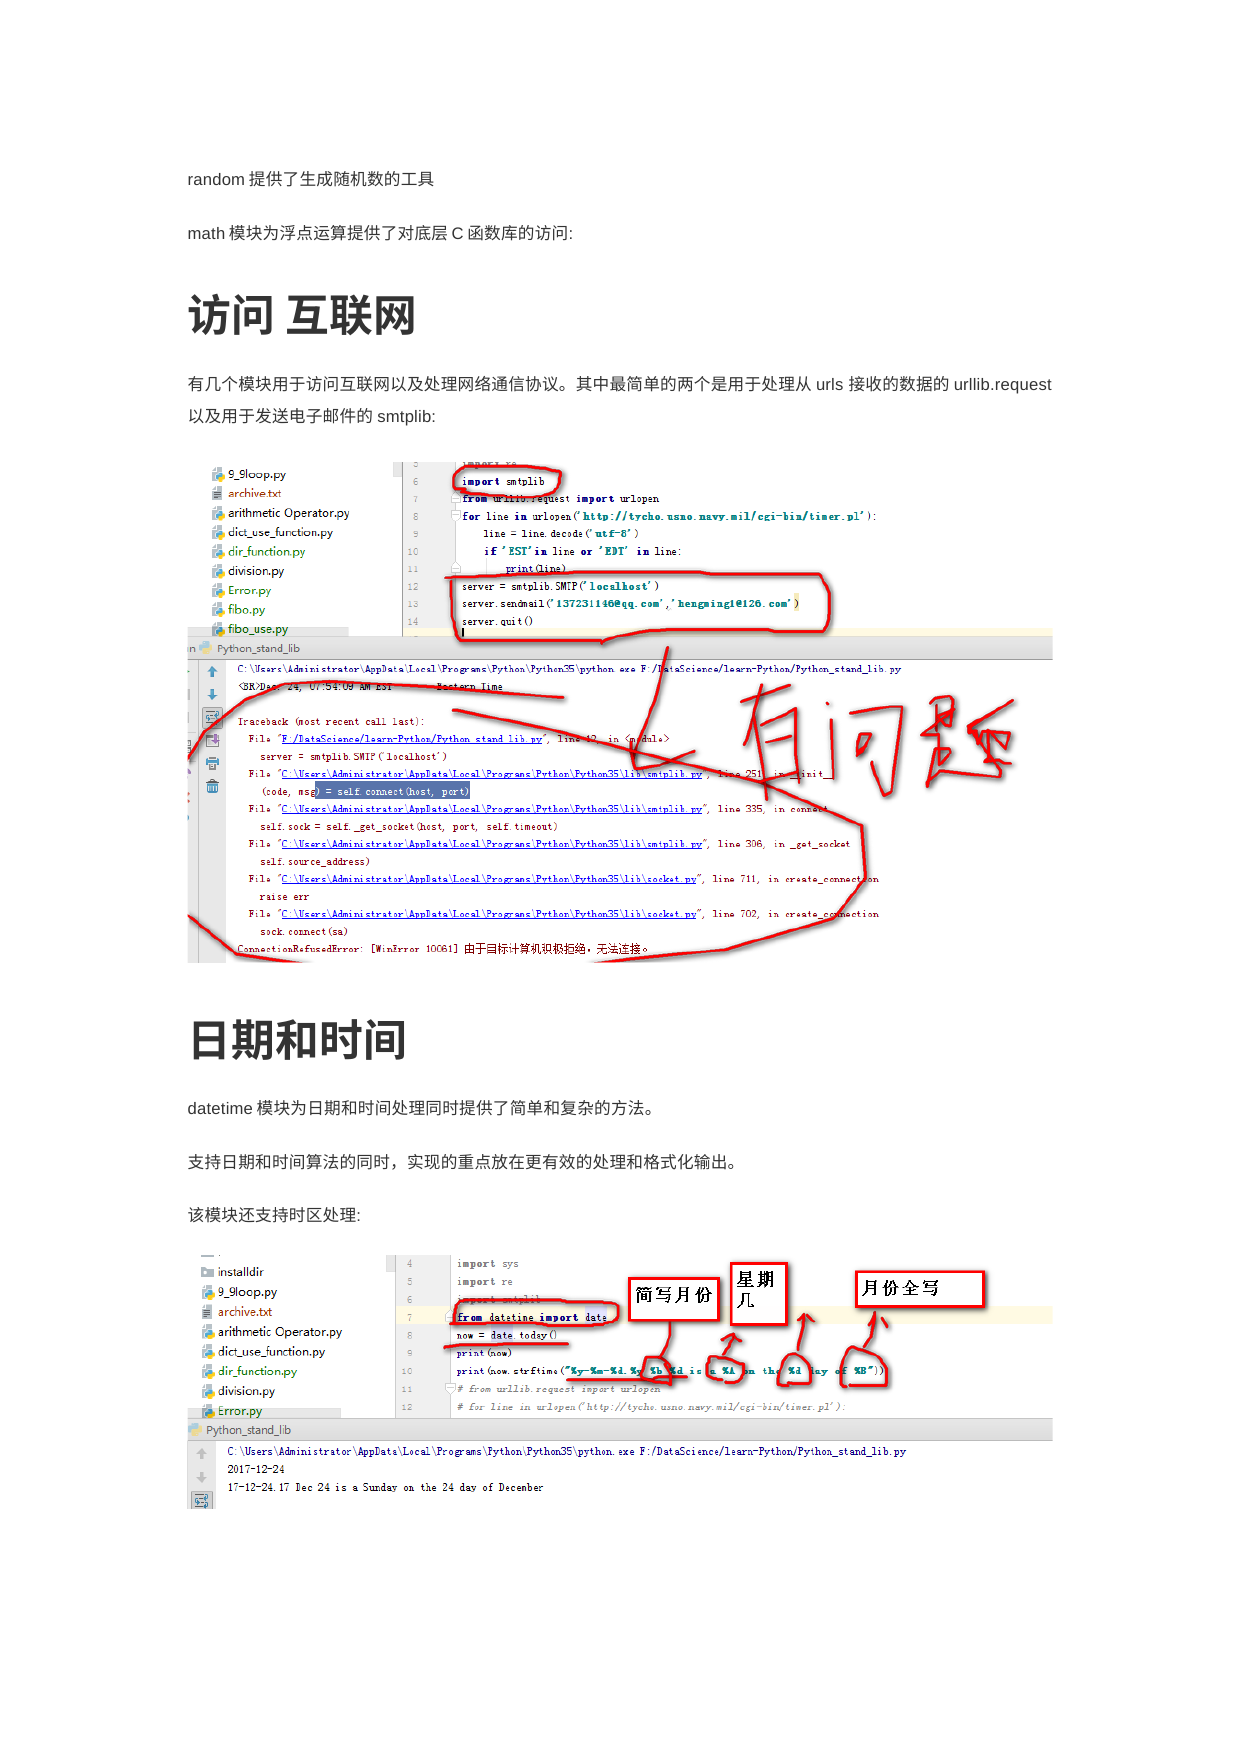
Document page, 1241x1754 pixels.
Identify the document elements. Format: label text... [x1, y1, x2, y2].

text 该模块还支持时区处理: [187, 1198, 1053, 1231]
text random提供了生成随机数的工具 [187, 162, 1053, 194]
text 支持日期和时间算法的同时，实现的重点放在更有效的处理和格式化输出。 [187, 1144, 1053, 1177]
text 有几个模块用于访问互联网以及处理网络通信协议。其中最简单的两个是用于处理从 urls 接收的数据的 urllib.request 以及用于发送电子邮件的 smtplib: [187, 366, 1053, 431]
text 日期和时间 [187, 1004, 1053, 1069]
text math模块为浮点运算提供了对底层C函数库的访问: [187, 216, 1053, 248]
text 访问 互联网 [187, 280, 1053, 345]
picture [187, 462, 1053, 963]
text datetime模块为日期和时间处理同时提供了简单和复杂的方法。 [187, 1091, 1053, 1123]
picture [187, 1255, 1053, 1509]
